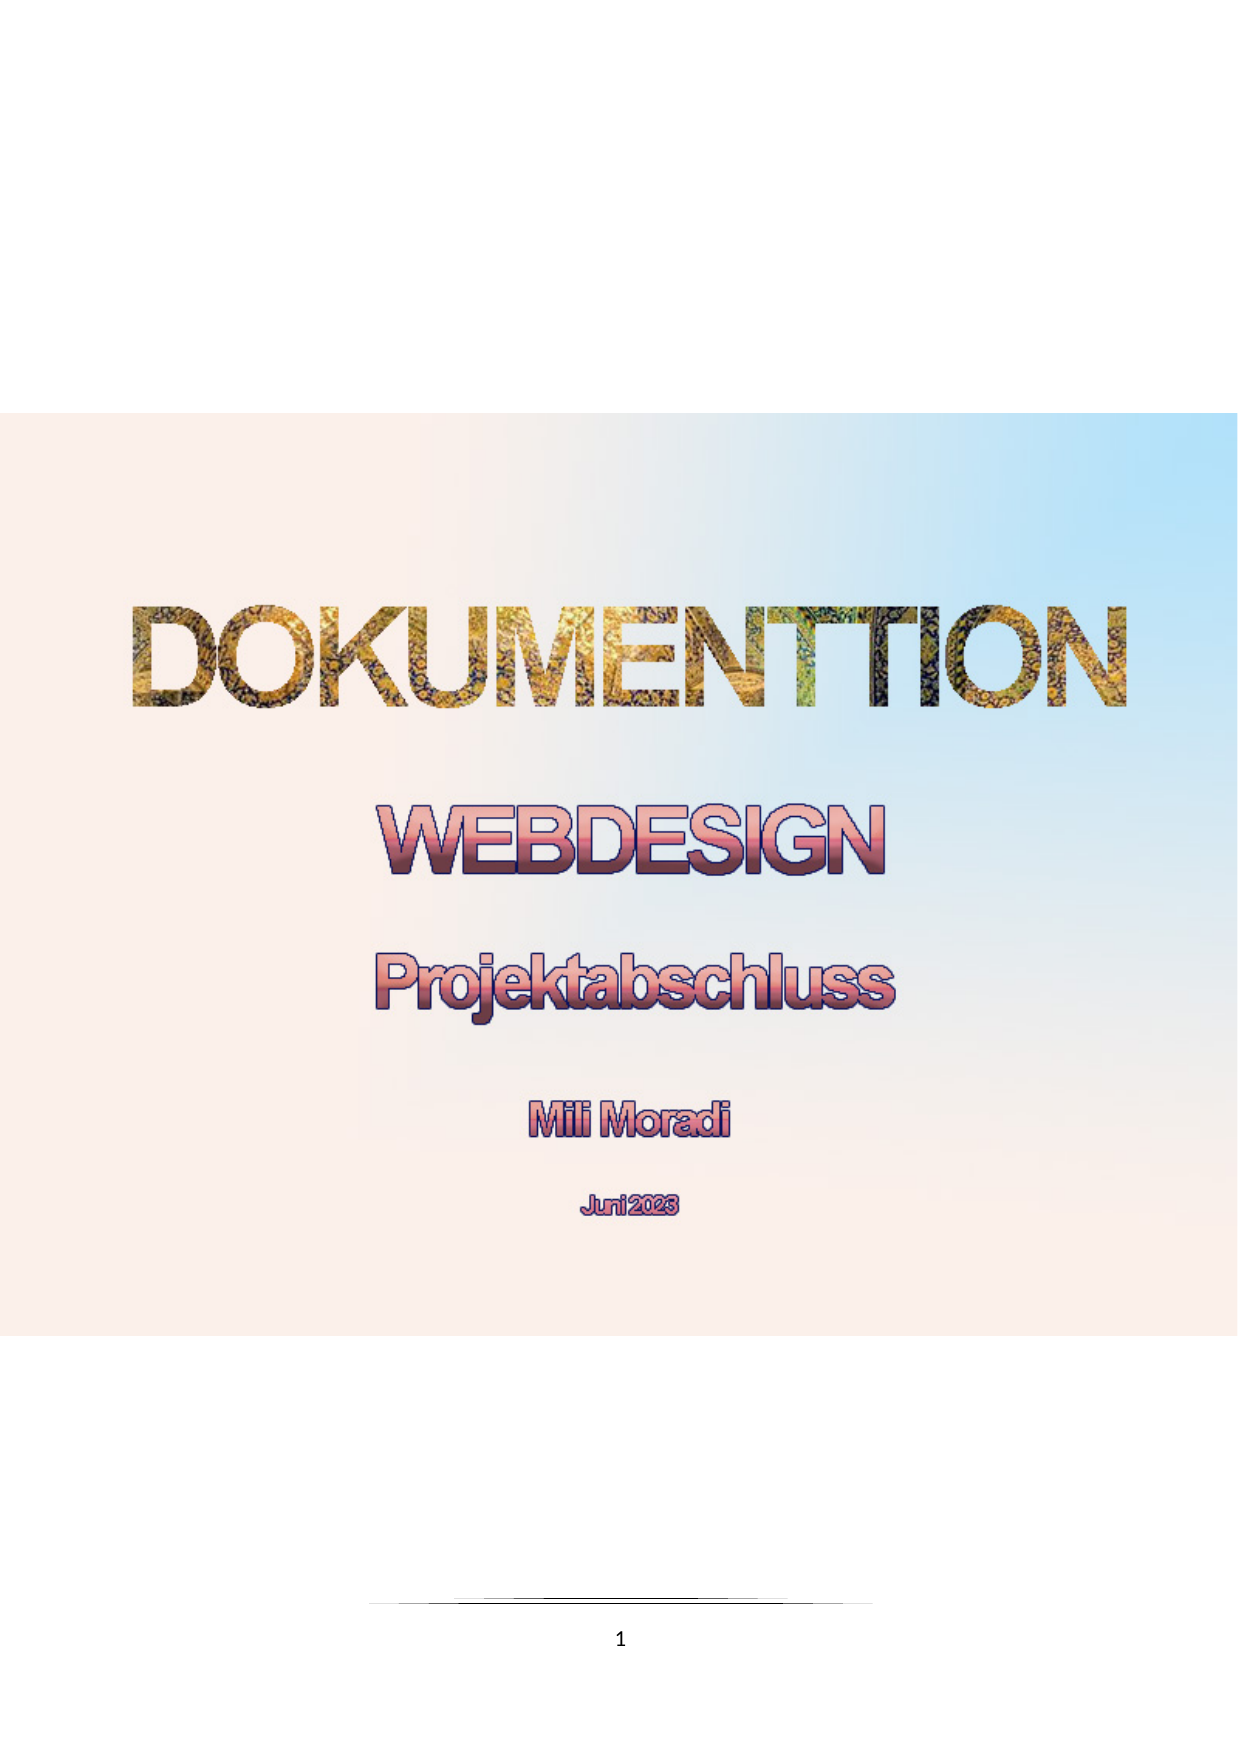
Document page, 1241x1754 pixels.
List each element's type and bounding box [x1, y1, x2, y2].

picture [0, 413, 1238, 1336]
